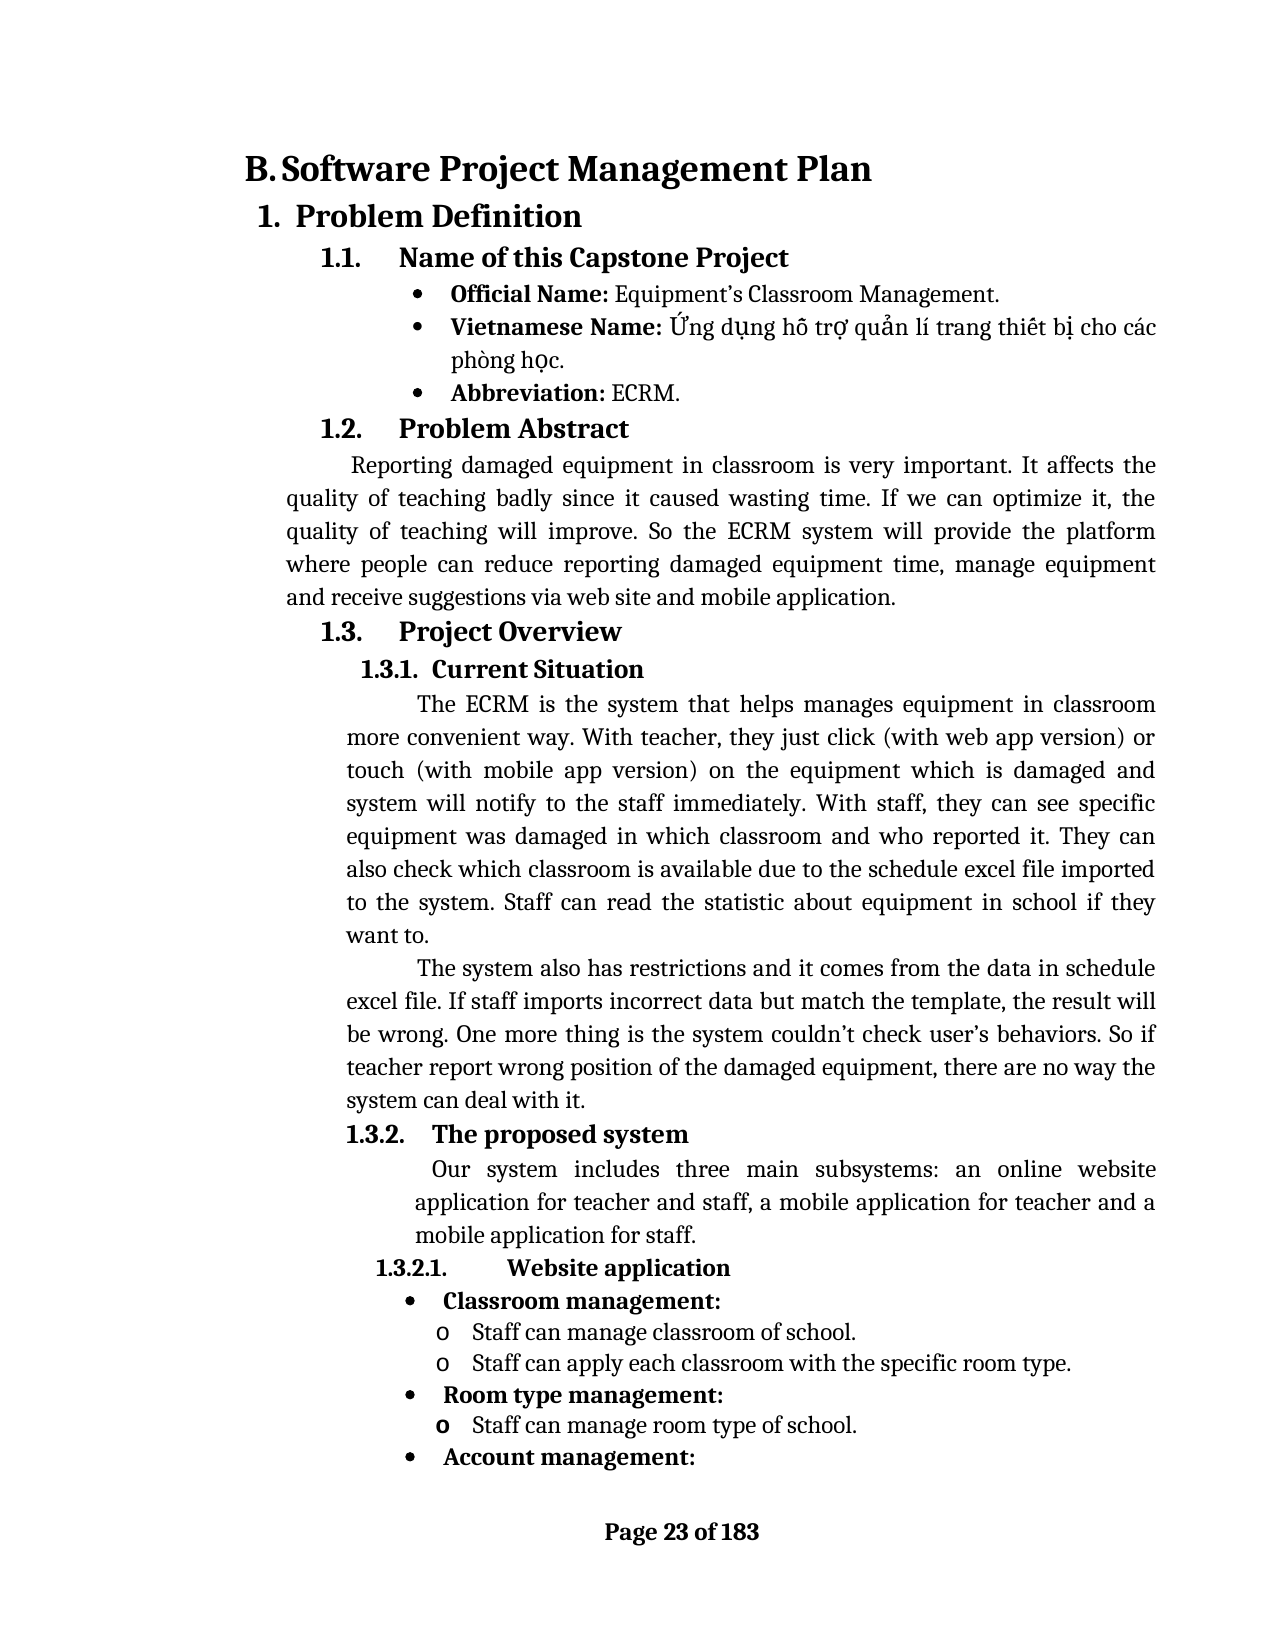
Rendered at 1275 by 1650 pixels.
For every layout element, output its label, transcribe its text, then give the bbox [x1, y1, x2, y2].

list Name of this Capstone Project [321, 241, 1157, 275]
list Website application [376, 1254, 1157, 1283]
list Our system includes three main subsystems: an online website application for teacher and staff, a mobile application for teacher and a mobile application for staff. [415, 1155, 1157, 1250]
list Staff can manage room type of school. [435, 1411, 1157, 1441]
list Problem Definition [258, 197, 1157, 236]
list Classroom management: [406, 1287, 1157, 1316]
list Problem Abstract [321, 412, 1157, 446]
list Official Name: Equipment’s Classroom Management. [413, 280, 1157, 309]
list Staff can apply each classroom with the specific room type. [435, 1349, 1157, 1379]
list Software Project Management Plan [244, 148, 1157, 191]
list The proposed system [346, 1119, 1157, 1150]
list Abbreviation: ECRM. [413, 379, 1157, 408]
list Reporting damaged equipment in classroom is very important. It affects the quality of teaching badly since it caused wasting time. If we can optimize it, the quality of teaching will improve. So the ECRM system will provide the platform where people can reduce reporting damaged equipment time, manage equipment and receive suggestions via web site and mobile application. [286, 451, 1157, 611]
list Room type management: [406, 1381, 1157, 1410]
list Staff can manage classroom of school. [435, 1317, 1157, 1347]
list Vietnamese Name: Ứng dụng hỗ trợ quản lí trang thiết bị cho các phòng học. [413, 313, 1157, 375]
list Project Overview [321, 616, 1157, 649]
list Current Situation [361, 654, 1157, 685]
list Account management: [406, 1443, 1157, 1472]
list The ECRM is the system that helps manages equipment in classroom more convenient way. With teacher, they just click (with web app version) or touch (with mobile app version) on the equipment which is damaged and system will notify to the staff immediately. With staff, they can see specific equipment was damaged in which classroom and who reported it. They can also check which classroom is available due to the schedule excel file imported to the system. Staff can read the statistic about equipment in school if they want to. [346, 690, 1157, 950]
list The system also has restrictions and it comes from the data in schedule excel file. If staff imports incorrect data but match the template, the result will be wrong. One more thing is the system couldn’t check user’s behaviors. So if teacher report wrong position of the damaged equipment, there are no way the system can deal with it. [346, 954, 1157, 1115]
